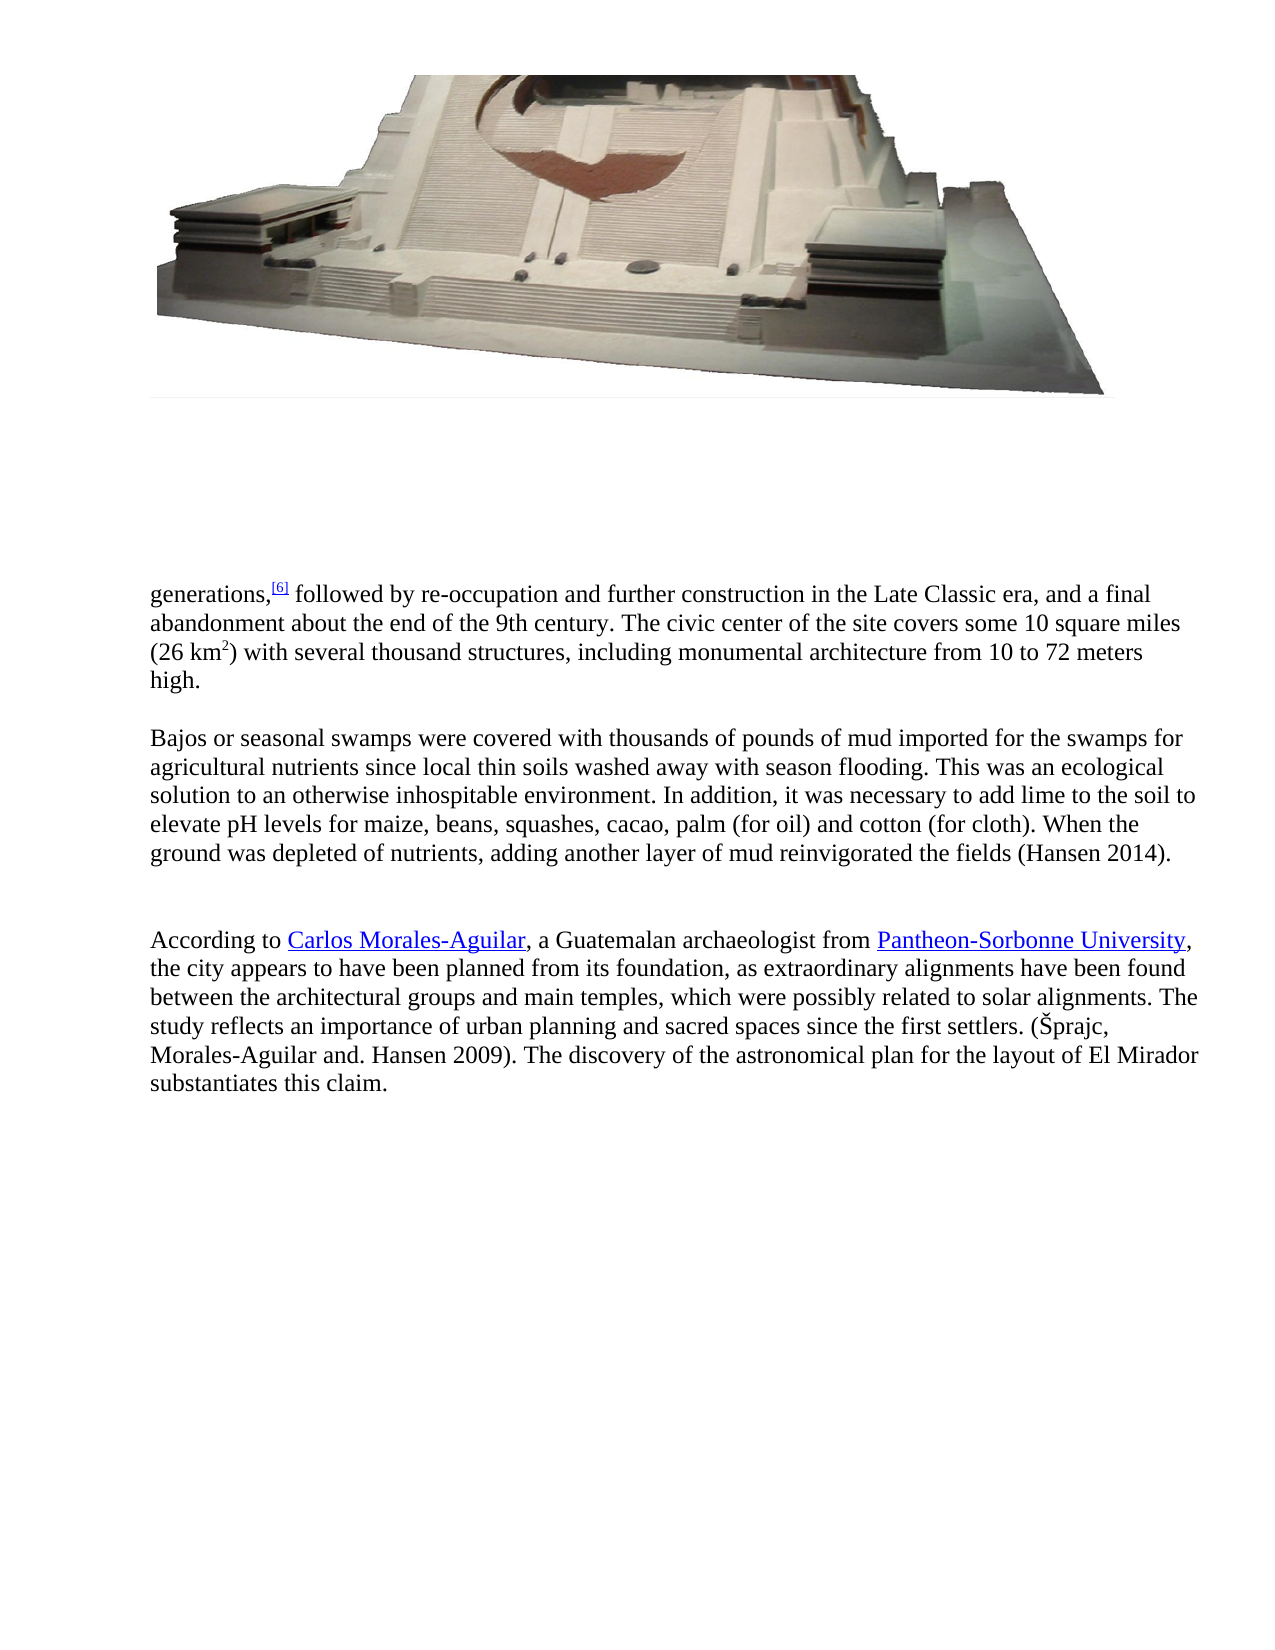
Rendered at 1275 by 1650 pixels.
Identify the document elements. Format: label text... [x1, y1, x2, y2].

text Bajos or seasonal swamps were covered with thousands of pounds of mud imported for the swamps for agricultural nutrients since local thin soils washed away with season flooding. This was an ecological solution to an otherwise inhospitable environment. In addition, it was necessary to add lime to the soil to elevate pH levels for maize, beans, squashes, cacao, palm (for oil) and cotton (for cloth). When the ground was depleted of nutrients, adding another layer of mud reinvigorated the fields (Hansen 2014). [150, 723, 1200, 867]
text According to Carlos Morales-Aguilar, a Guatemalan archaeologist from Pantheon-Sorbonne University, the city appears to have been planned from its foundation, as extraordinary alignments have been found between the architectural groups and main temples, which were possibly related to solar alignments. The study reflects an importance of urban planning and sacred spaces since the first settlers. (Šprajc, Morales-Aguilar and. Hansen 2009). The discovery of the astronomical plan for the layout of El Mirador substantiates this claim. [150, 925, 1200, 1097]
picture [150, 75, 1115, 398]
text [150, 75, 1200, 694]
